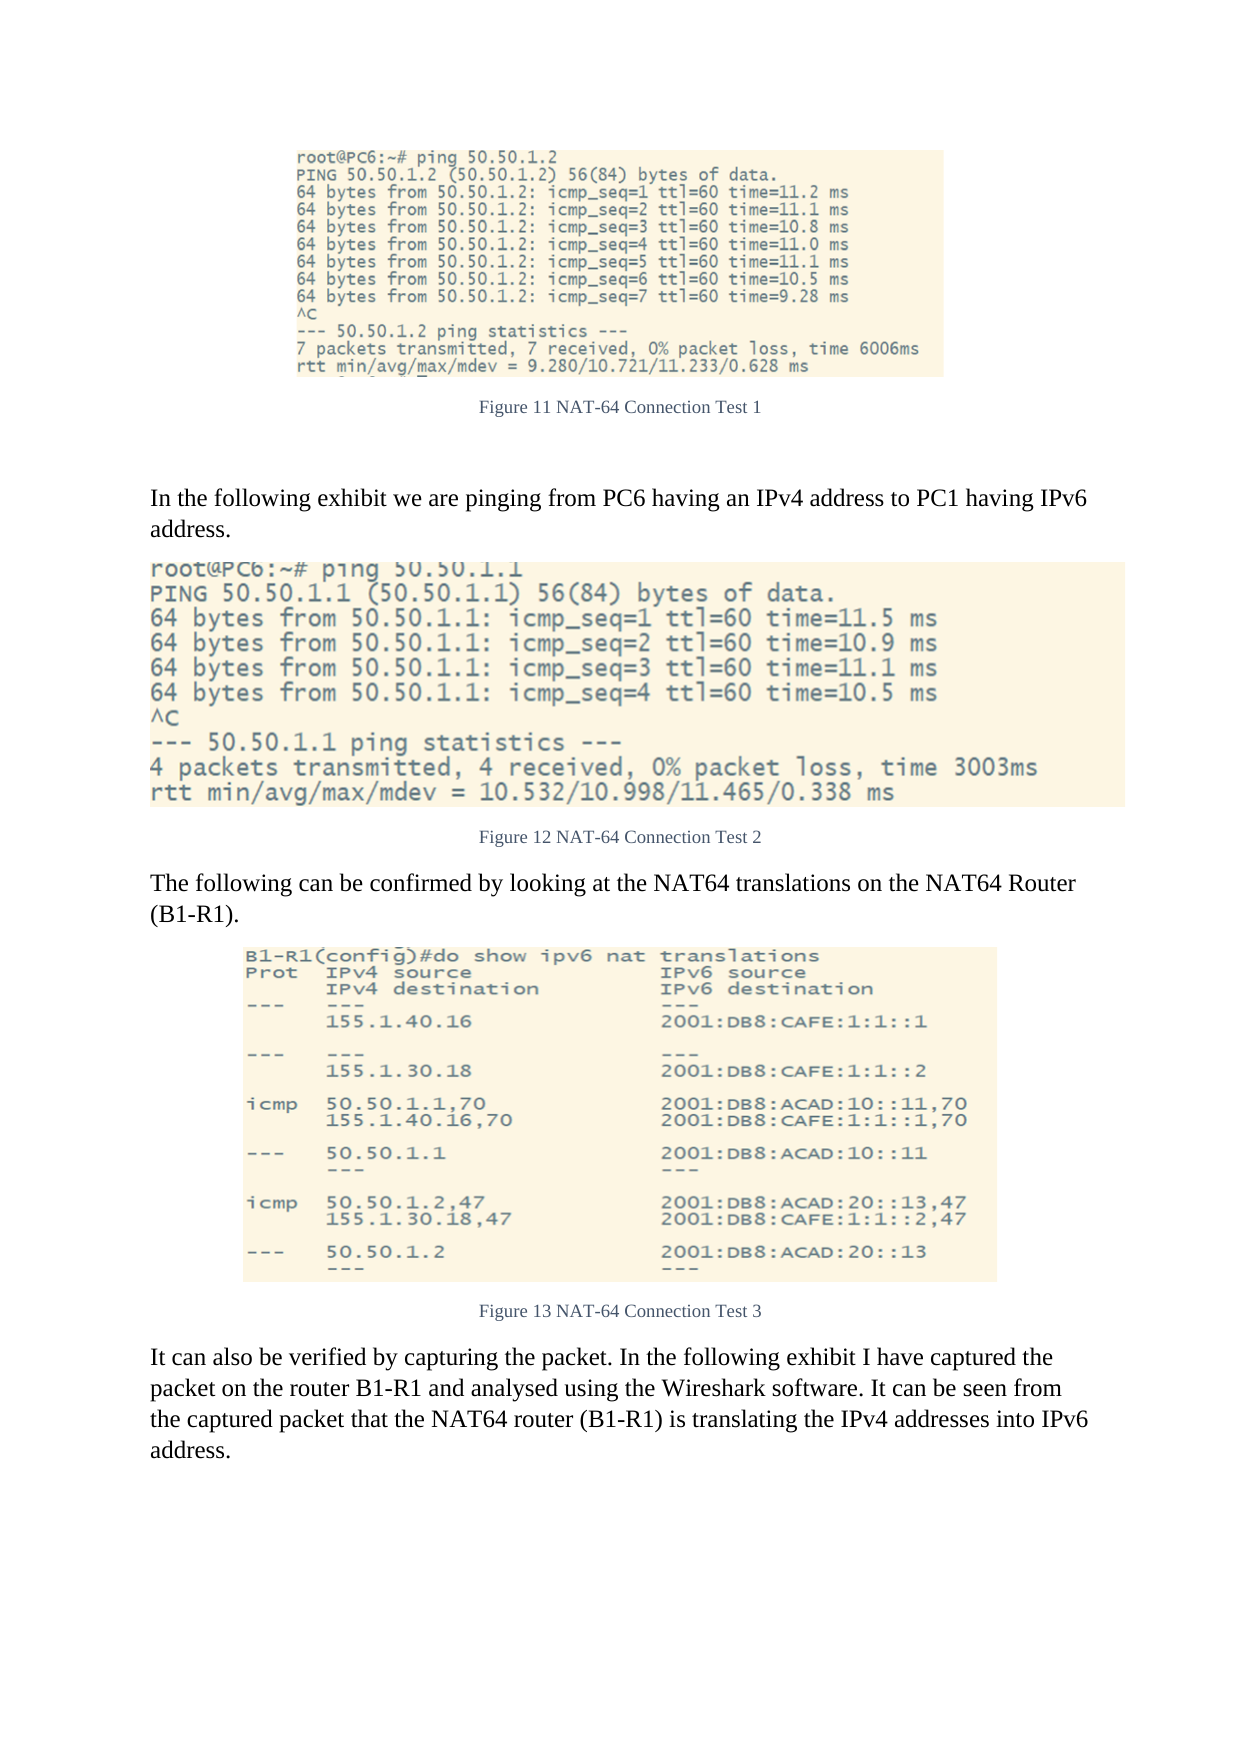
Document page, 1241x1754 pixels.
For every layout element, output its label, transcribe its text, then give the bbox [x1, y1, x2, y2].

text Figure 11 NAT-64 Connection Test 1 [150, 396, 1090, 417]
text Figure 12 NAT-64 Connection Test 2 [150, 826, 1090, 847]
text Figure 13 NAT-64 Connection Test 3 [150, 1300, 1090, 1322]
text The following can be confirmed by looking at the NAT64 translations on the NAT64 Router (B1-R1). [150, 868, 1090, 928]
picture [150, 562, 1125, 807]
text In the following exhibit we are pinging from PC6 having an IPv4 address to PC1 having IPv6 address. [150, 483, 1090, 543]
picture [296, 150, 944, 377]
text It can also be verified by capturing the packet. In the following exhibit I have captured the packet on the router B1-R1 and analysed using the Wireshark software. It can be seen from the captured packet that the NAT64 router (B1-R1) is translating the IPv4 addresses into IPv6 address. [150, 1342, 1090, 1464]
picture [243, 947, 998, 1282]
